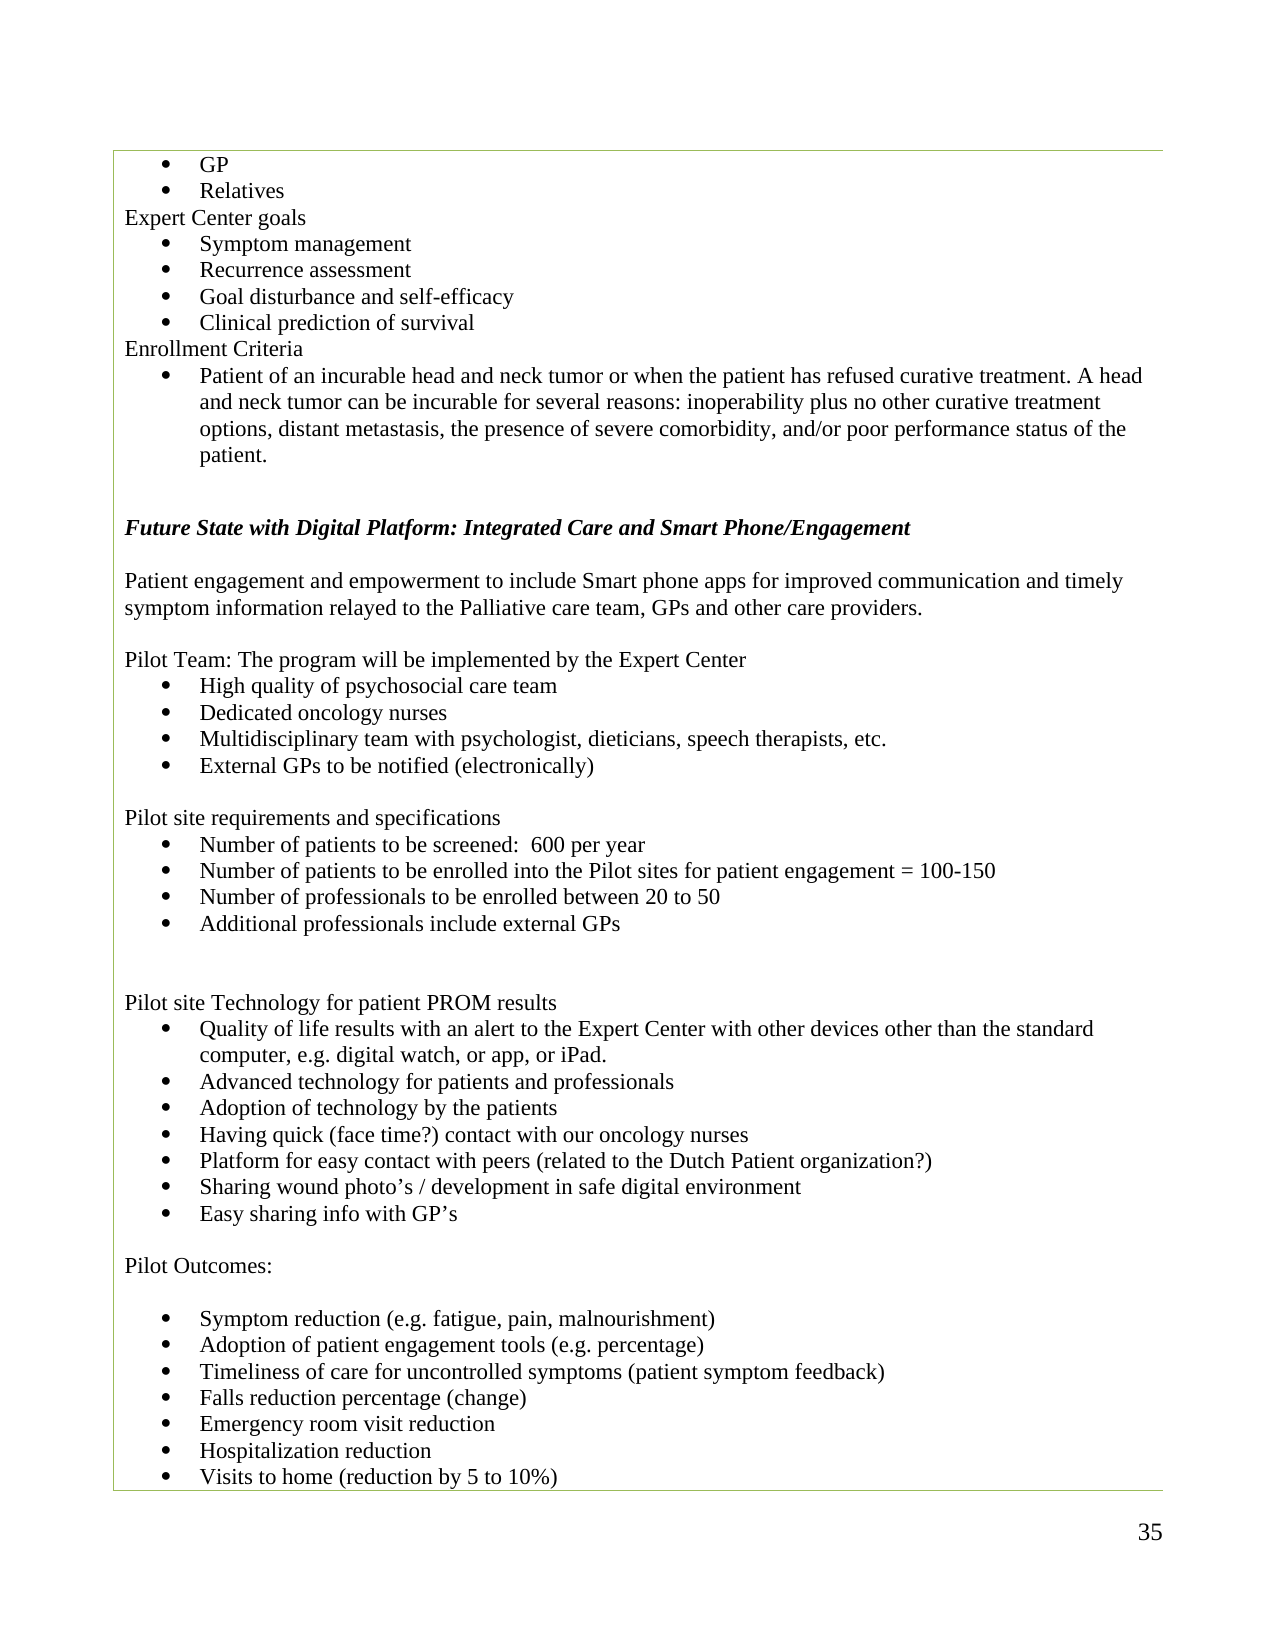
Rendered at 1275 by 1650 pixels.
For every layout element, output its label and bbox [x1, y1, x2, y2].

table_cell [114, 151, 1162, 1489]
